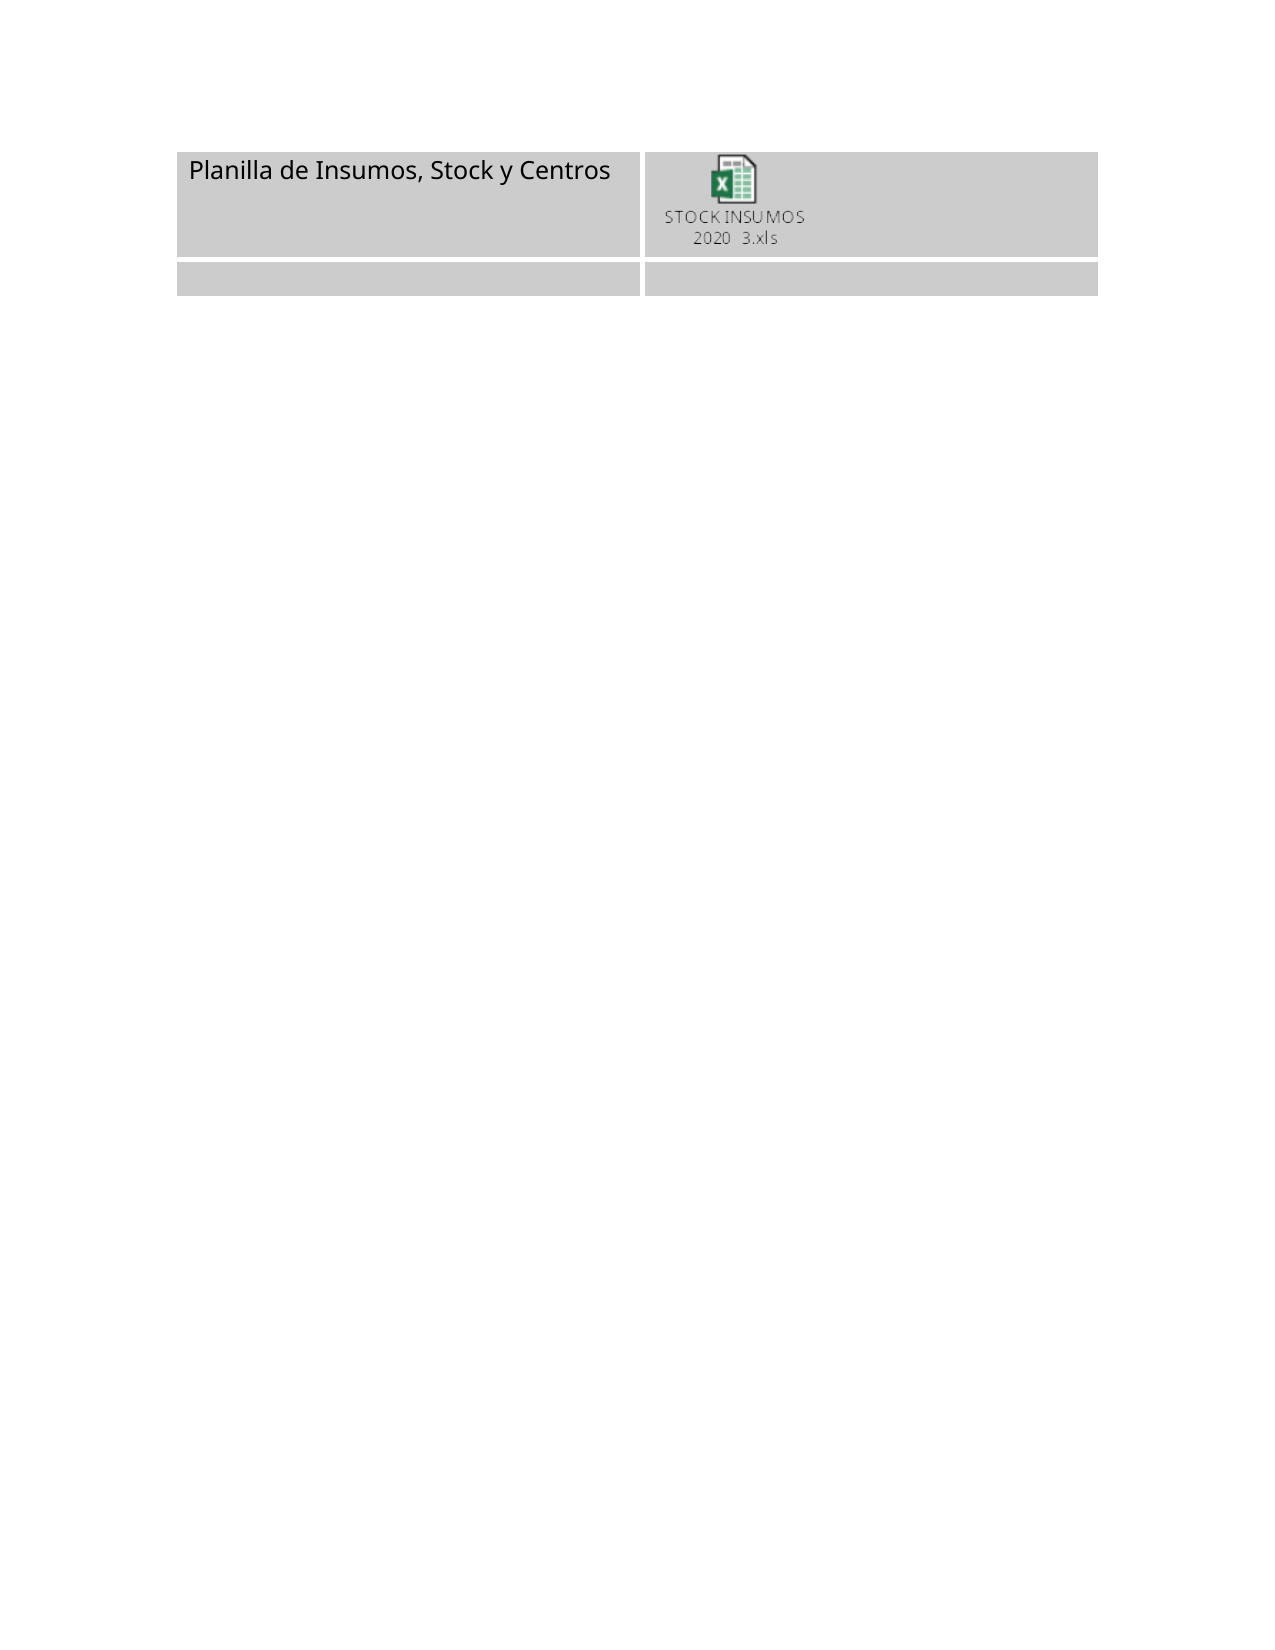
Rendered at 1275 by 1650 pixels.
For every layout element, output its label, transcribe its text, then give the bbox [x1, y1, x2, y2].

table_cell [645, 262, 1098, 296]
table_cell [177, 262, 640, 296]
table_cell [645, 152, 1098, 257]
table_cell Planilla de Insumos, Stock y Centros [177, 152, 640, 257]
